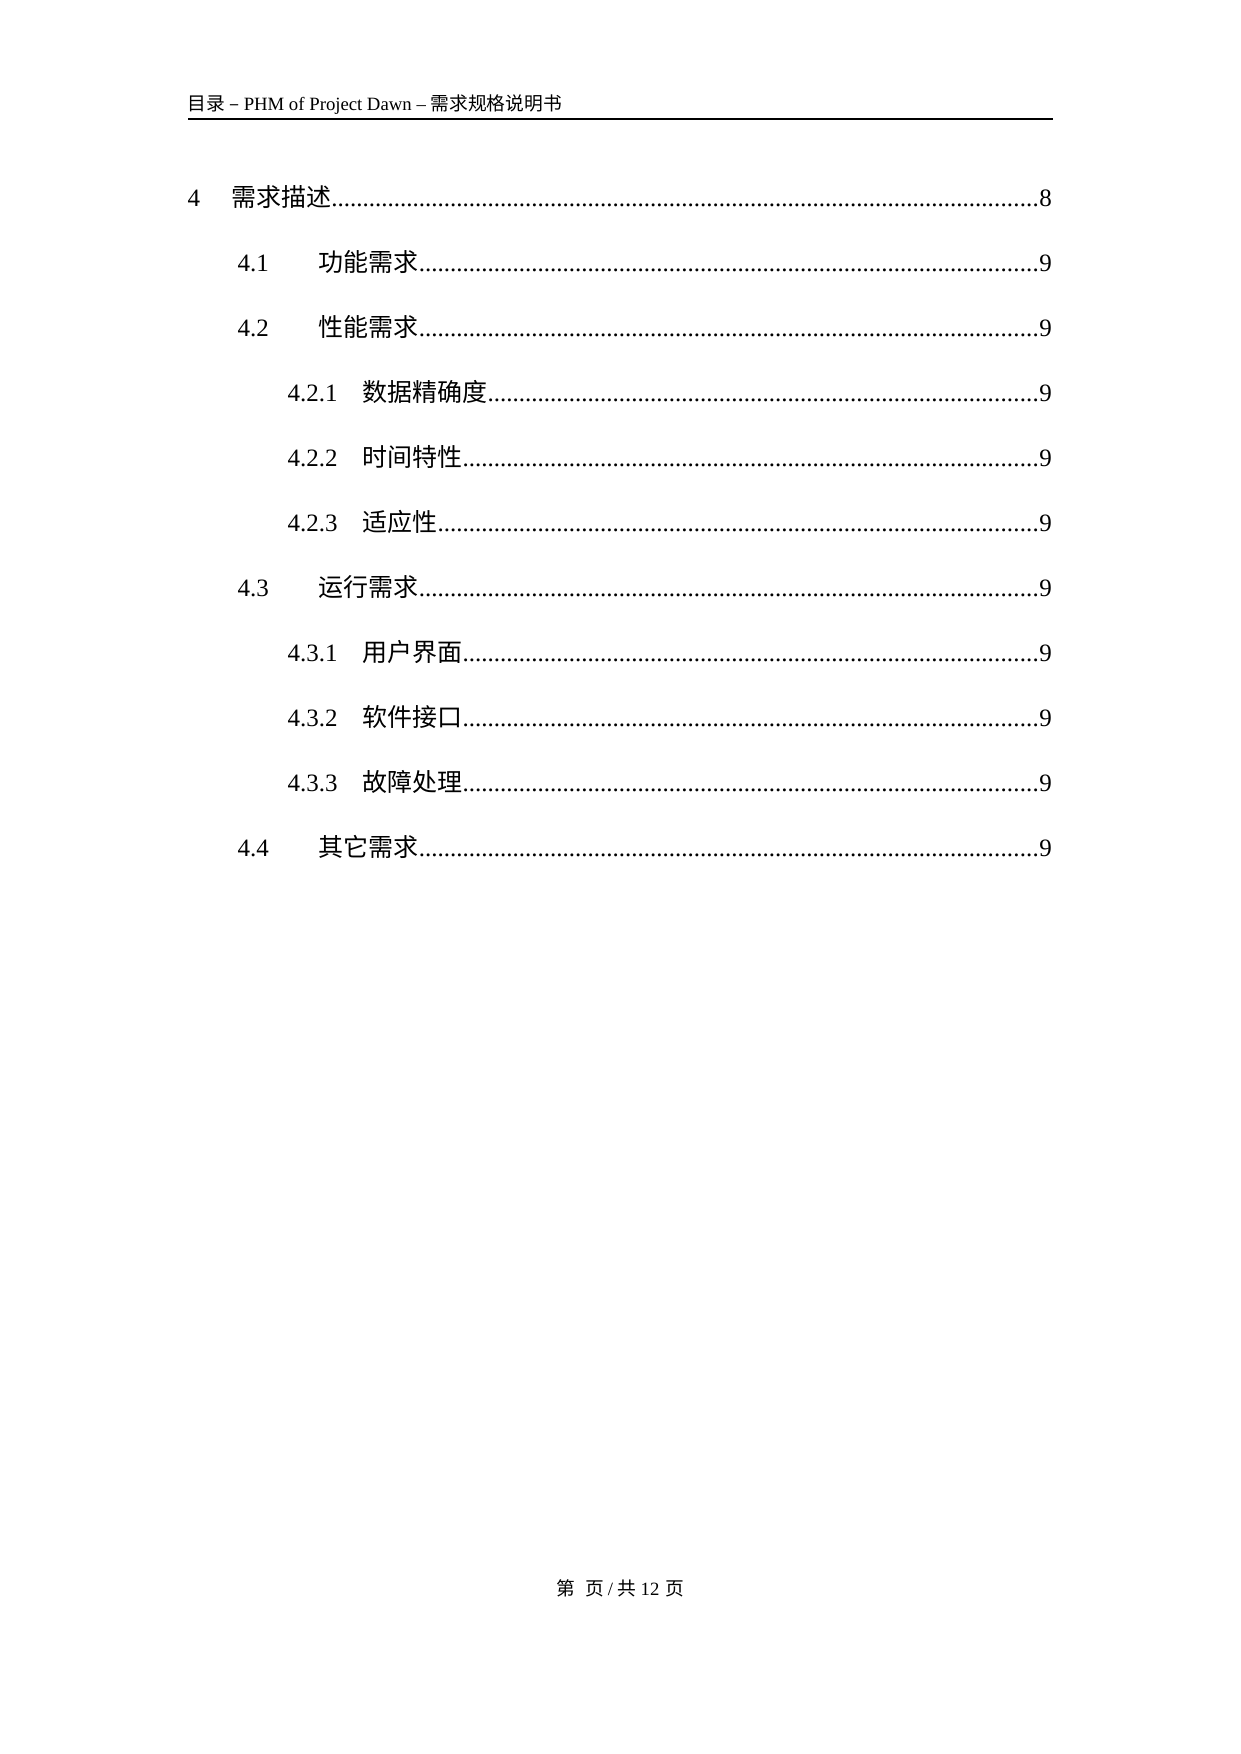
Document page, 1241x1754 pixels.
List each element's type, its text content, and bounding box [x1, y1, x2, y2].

text 4.3.3 故障处理 9 [287, 748, 1053, 813]
text 4.2 性能需求 9 [237, 293, 1053, 358]
text 4.3 运行需求 9 [237, 553, 1053, 618]
text 4.3.1 用户界面 9 [287, 618, 1053, 683]
text 4.2.1 数据精确度 9 [287, 358, 1053, 423]
text 4.2.2 时间特性 9 [287, 423, 1053, 488]
text 4.1 功能需求 9 [237, 228, 1053, 293]
text 4.2.3 适应性 9 [287, 488, 1053, 553]
text 4.3.2 软件接口 9 [287, 683, 1053, 748]
text 4.4 其它需求 9 [237, 813, 1053, 878]
text 4 需求描述 8 [187, 163, 1053, 228]
